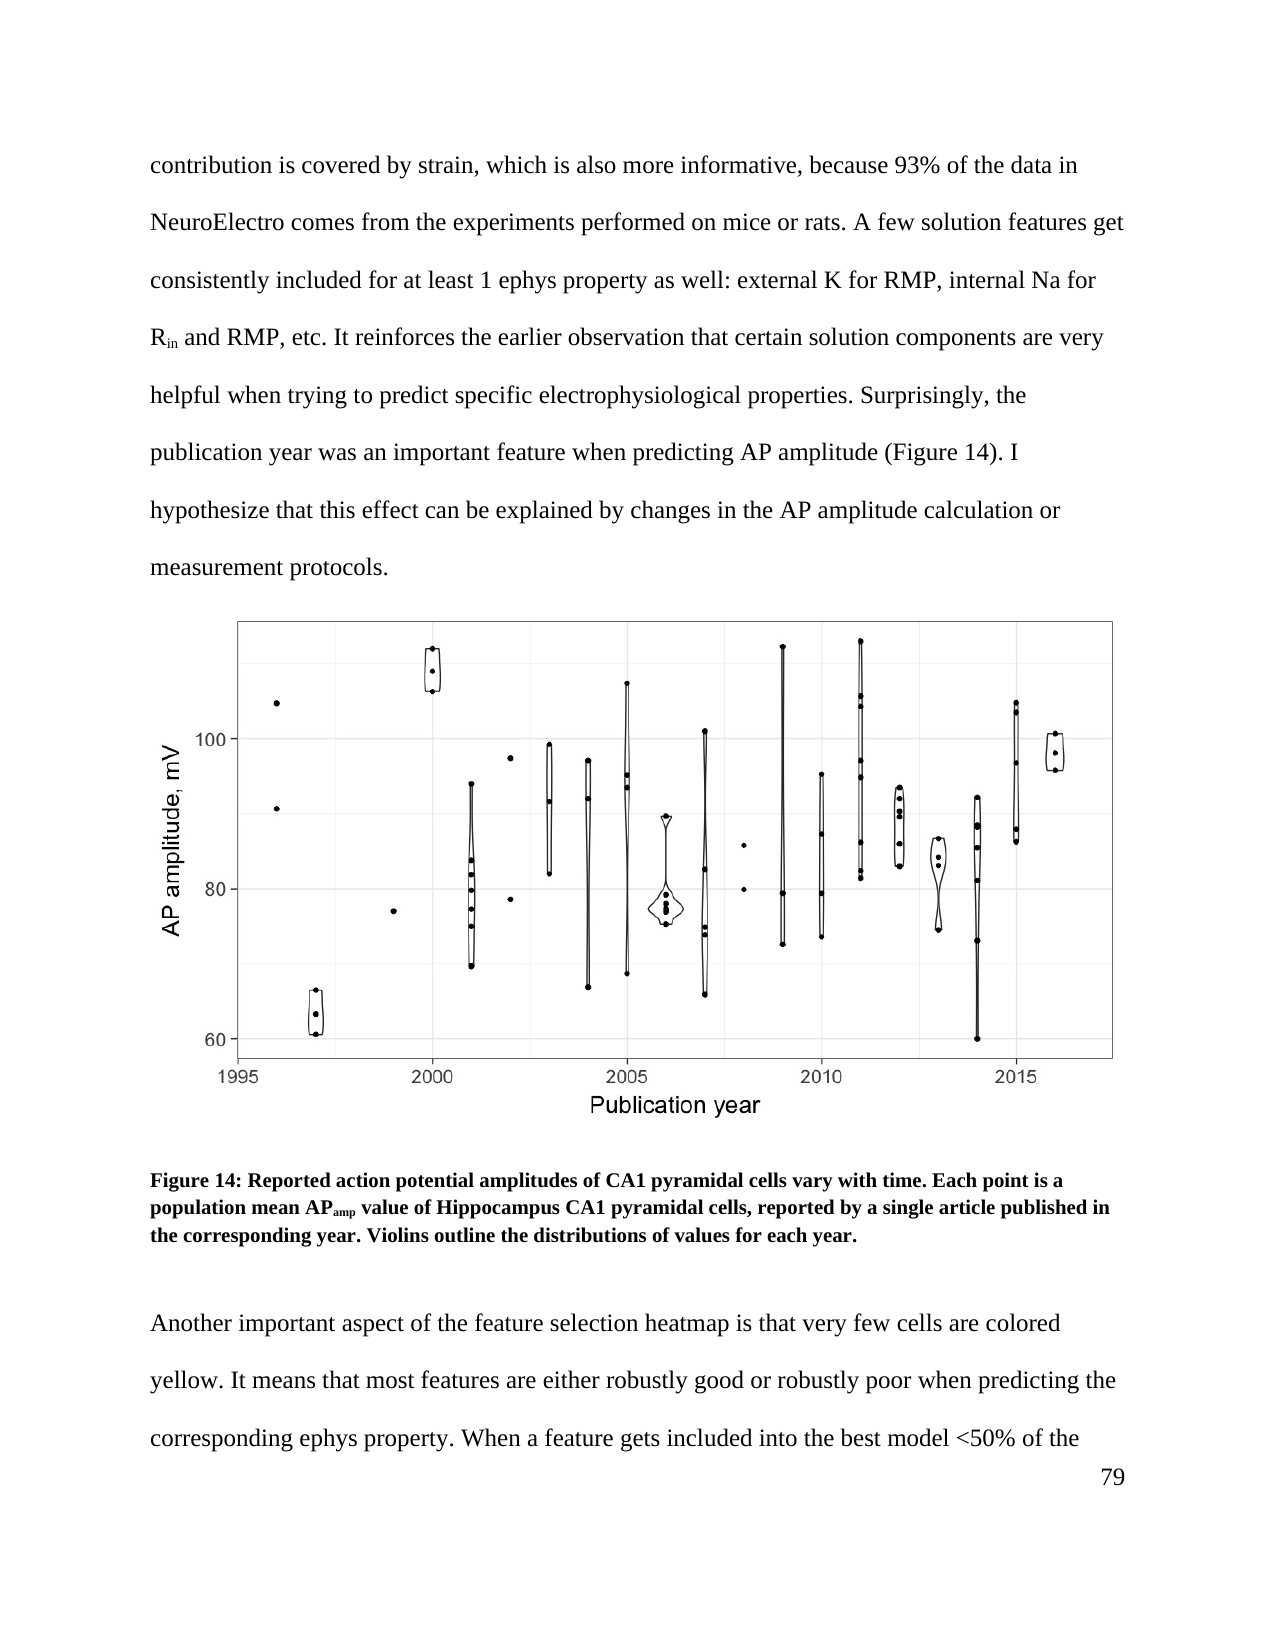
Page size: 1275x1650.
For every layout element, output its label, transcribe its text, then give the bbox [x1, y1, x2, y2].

picture [150, 610, 1124, 1127]
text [150, 150, 1125, 581]
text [150, 1308, 1125, 1452]
text Figure 14: Reported action potential amplitudes of CA1 pyramidal cells vary with time. Each point is a population mean APamp value of Hippocampus CA1 pyramidal cells, reported by a single article published in the corresponding year. Violins outline the distributions of values for each year. [150, 1168, 1125, 1247]
